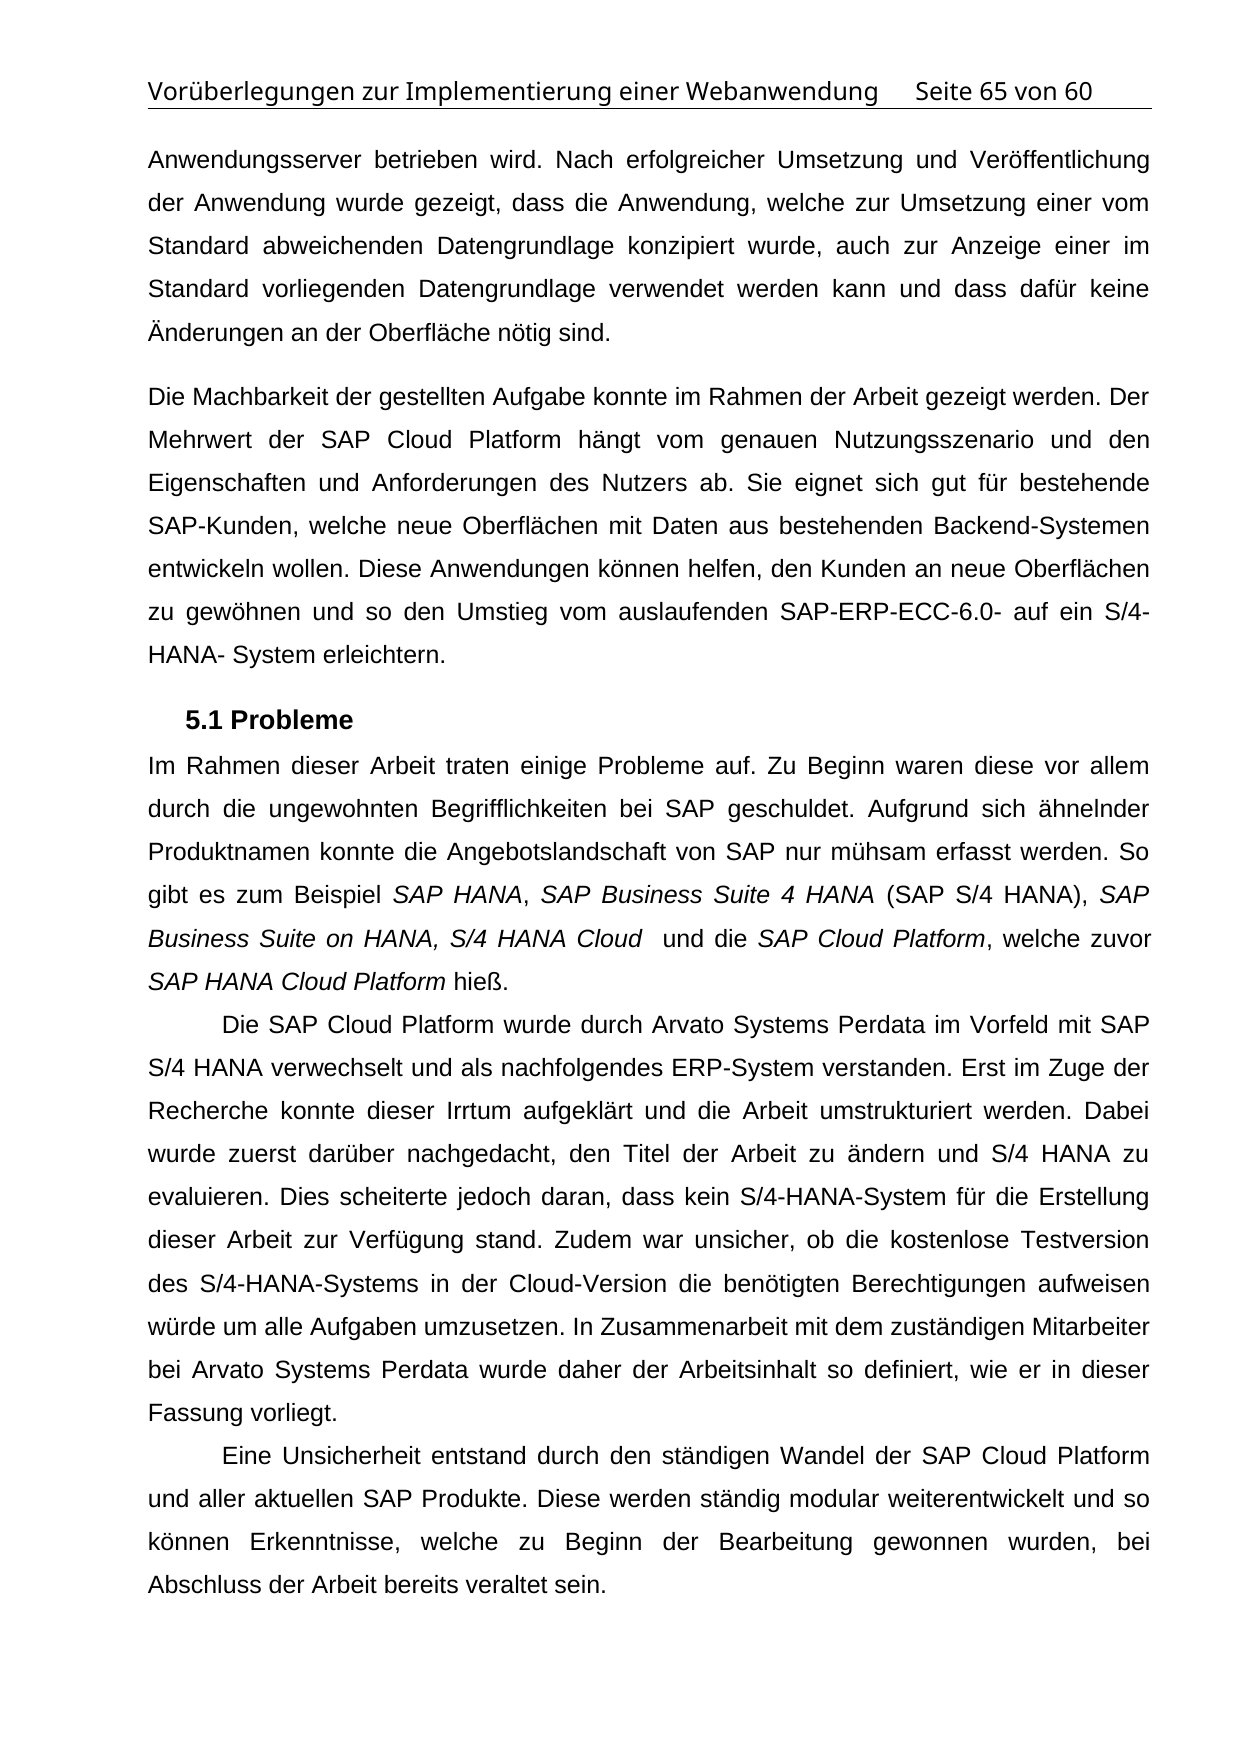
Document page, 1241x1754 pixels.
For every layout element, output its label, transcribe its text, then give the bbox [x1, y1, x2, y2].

subtitle Probleme [185, 704, 1152, 736]
text Die SAP Cloud Platform wurde durch Arvato Systems Perdata im Vorfeld mit SAP S/4 HANA verwechselt und als nachfolgendes ERP-System verstanden. Erst im Zuge der Recherche konnte dieser Irrtum aufgeklärt und die Arbeit umstrukturiert werden. Dabei wurde zuerst darüber nachgedacht, den Titel der Arbeit zu ändern und S/4 HANA zu evaluieren. Dies scheiterte jedoch daran, dass kein S/4-HANA-System für die Erstellung dieser Arbeit zur Verfügung stand. Zudem war unsicher, ob die kostenlose Testversion des S/4-HANA-Systems in der Cloud-Version die benötigten Berechtigungen aufweisen würde um alle Aufgaben umzusetzen. In Zusammenarbeit mit dem zuständigen Mitarbeiter bei Arvato Systems Perdata wurde daher der Arbeitsinhalt so definiert, wie er in dieser Fassung vorliegt. [148, 1010, 1152, 1427]
text Im Rahmen dieser Arbeit traten einige Probleme auf. Zu Beginn waren diese vor allem durch die ungewohnten Begrifflichkeiten bei SAP geschuldet. Aufgrund sich ähnelnder Produktnamen konnte die Angebotslandschaft von SAP nur mühsam erfasst werden. So gibt es zum Beispiel SAP HANA, SAP Business Suite 4 HANA (SAP S/4 HANA), SAP Business Suite on HANA, S/4 HANA Cloud und die SAP Cloud Platform, welche zuvor SAP HANA Cloud Platform hieß. [148, 751, 1152, 996]
text Eine Unsicherheit entstand durch den ständigen Wandel der SAP Cloud Platform und aller aktuellen SAP Produkte. Diese werden ständig modular weiterentwickelt und so können Erkenntnisse, welche zu Beginn der Bearbeitung gewonnen wurden, bei Abschluss der Arbeit bereits veraltet sein. [148, 1441, 1152, 1599]
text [148, 145, 1152, 346]
text Die Machbarkeit der gestellten Aufgabe konnte im Rahmen der Arbeit gezeigt werden. Der Mehrwert der SAP Cloud Platform hängt vom genauen Nutzungsszenario und den Eigenschaften und Anforderungen des Nutzers ab. Sie eignet sich gut für bestehende SAP-Kunden, welche neue Oberflächen mit Daten aus bestehenden Backend-Systemen entwickeln wollen. Diese Anwendungen können helfen, den Kunden an neue Oberflächen zu gewöhnen und so den Umstieg vom auslaufenden SAP-ERP-ECC-6.0- auf ein S/4-HANA- System erleichtern. [148, 382, 1152, 669]
